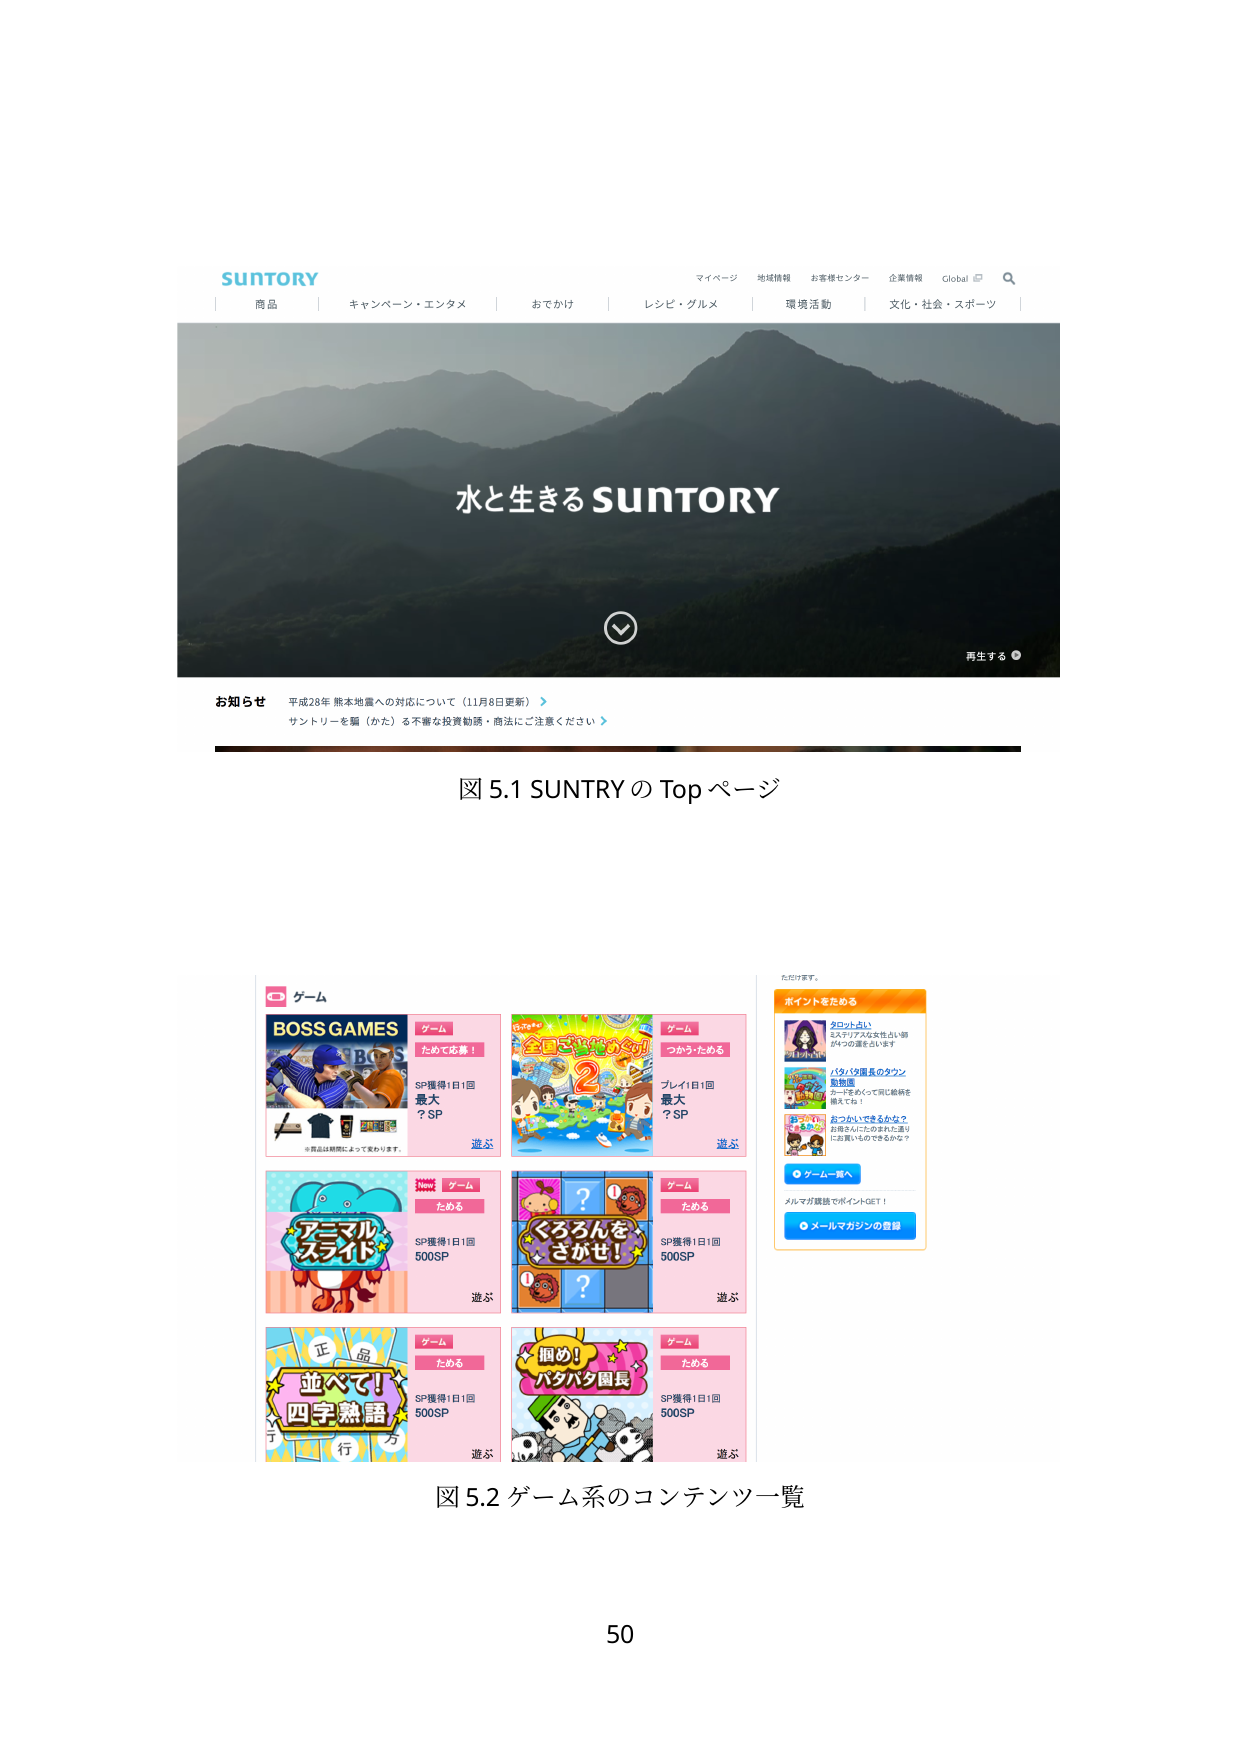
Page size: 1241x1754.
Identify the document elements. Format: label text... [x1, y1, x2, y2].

text 図5.1 SUNTRYのTopページ [177, 767, 1063, 808]
picture [177, 975, 1060, 1462]
text 図5.2 ゲーム系のコンテンツ一覧 [177, 1475, 1063, 1517]
picture [177, 266, 1060, 752]
